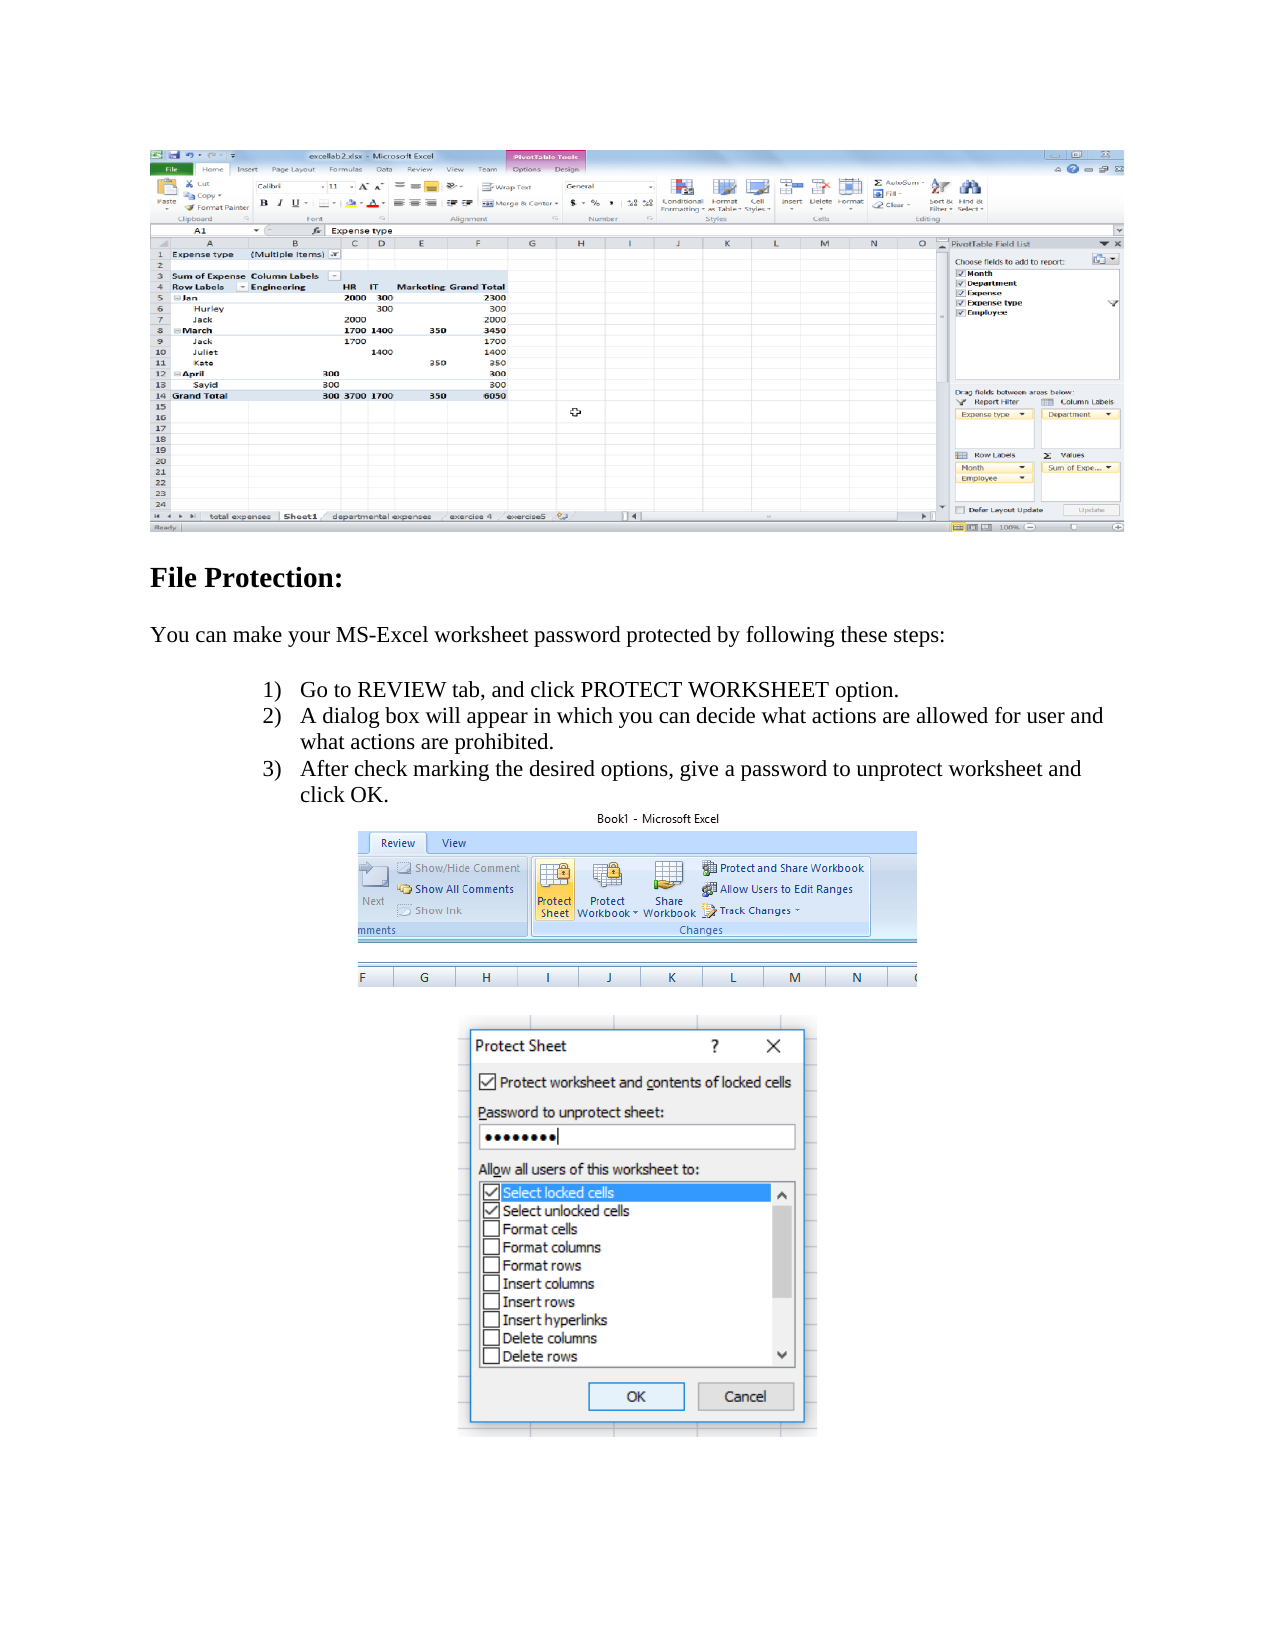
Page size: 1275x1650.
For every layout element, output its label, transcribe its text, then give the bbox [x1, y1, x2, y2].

picture [457, 1015, 818, 1437]
text File Protection: [150, 560, 1125, 593]
list Go to REVIEW tab, and click PROTECT WORKSHEET option. [262, 676, 1125, 702]
picture [150, 150, 1125, 532]
list A dialog box will appear in which you can decide what actions are allowed for user and what actions are prohibited. [262, 702, 1125, 755]
text You can make your MS-Excel worksheet password protected by following these steps: [150, 593, 1125, 648]
picture [357, 807, 918, 987]
list After check marking the desired options, give a password to unprotect worksheet and click OK. [262, 755, 1125, 807]
